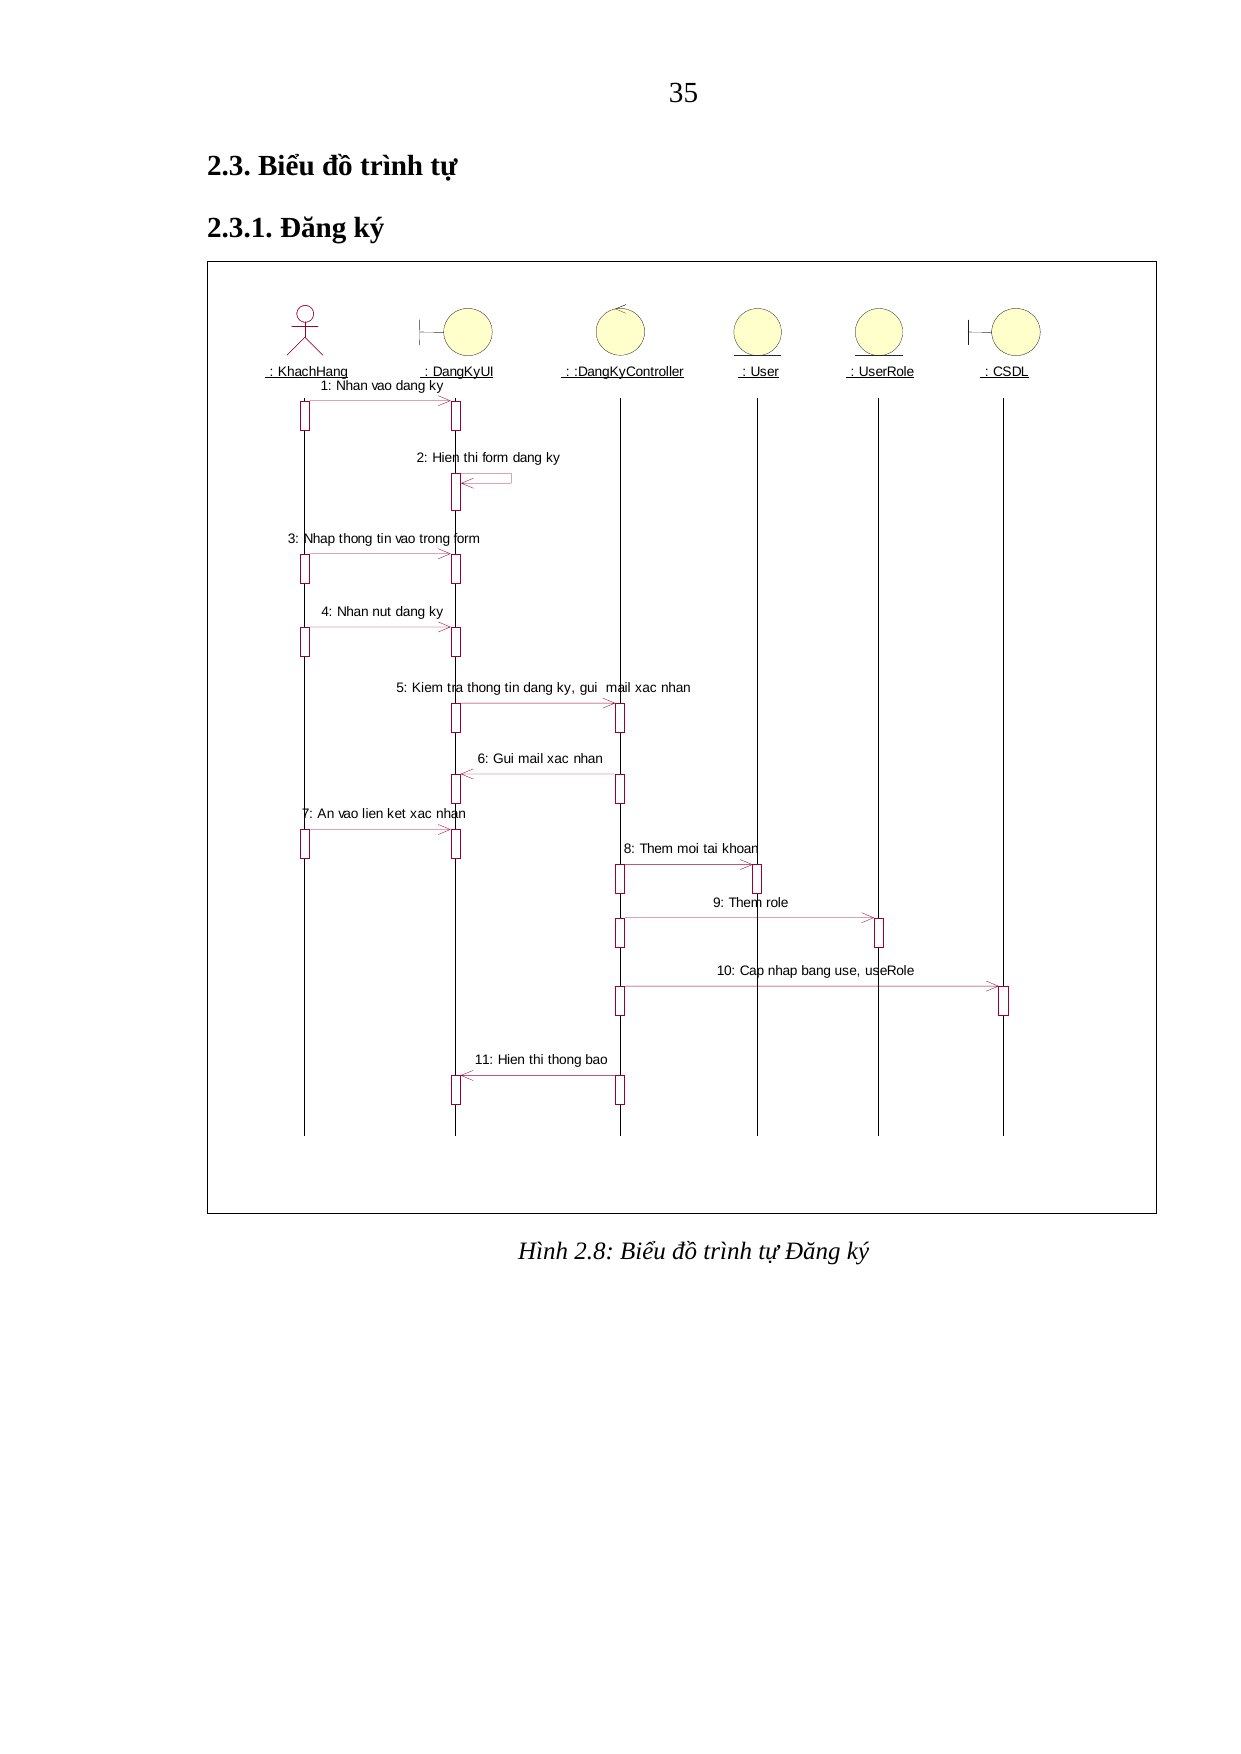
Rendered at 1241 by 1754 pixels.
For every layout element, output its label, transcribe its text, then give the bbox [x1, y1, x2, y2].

text Hình 2.8: Biểu đồ trình tự Đăng ký [282, 1236, 1107, 1265]
subtitle 2.3. Biểu đồ trình tự [207, 148, 1107, 181]
subtitle 2.3.1. Đăng ký [207, 211, 1107, 244]
